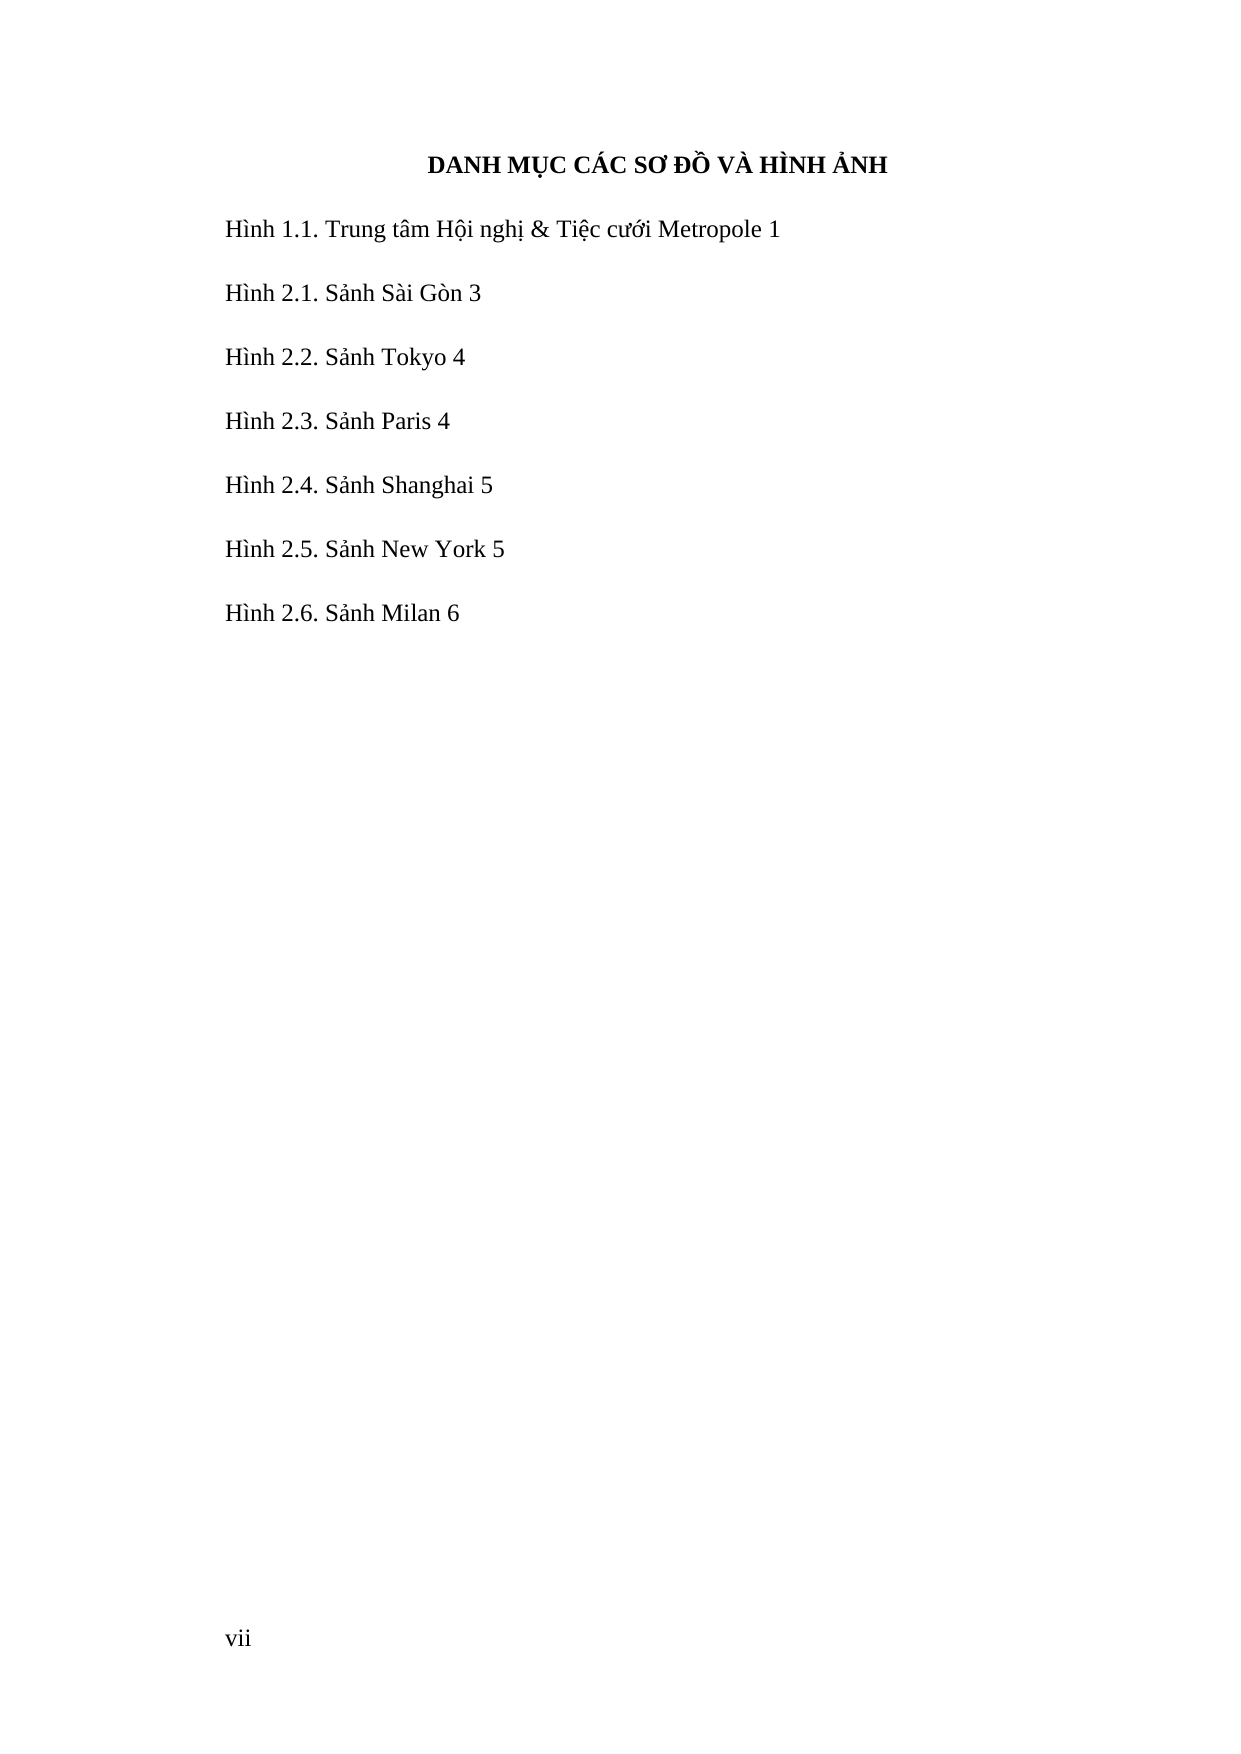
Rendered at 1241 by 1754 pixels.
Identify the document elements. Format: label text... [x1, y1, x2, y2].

text Hình 2.4. Sảnh Shanghai 5 [225, 470, 1090, 498]
text DANH MỤC CÁC SƠ ĐỒ VÀ HÌNH ẢNH [225, 150, 1090, 179]
text Hình 2.5. Sảnh New York 5 [225, 534, 1090, 562]
text Hình 2.3. Sảnh Paris 4 [225, 406, 1090, 434]
text Hình 1.1. Trung tâm Hội nghị & Tiệc cưới Metropole 1 [225, 214, 1090, 243]
text Hình 2.2. Sảnh Tokyo 4 [225, 342, 1090, 371]
text Hình 2.6. Sảnh Milan 6 [225, 598, 1090, 626]
text Hình 2.1. Sảnh Sài Gòn 3 [225, 278, 1090, 307]
